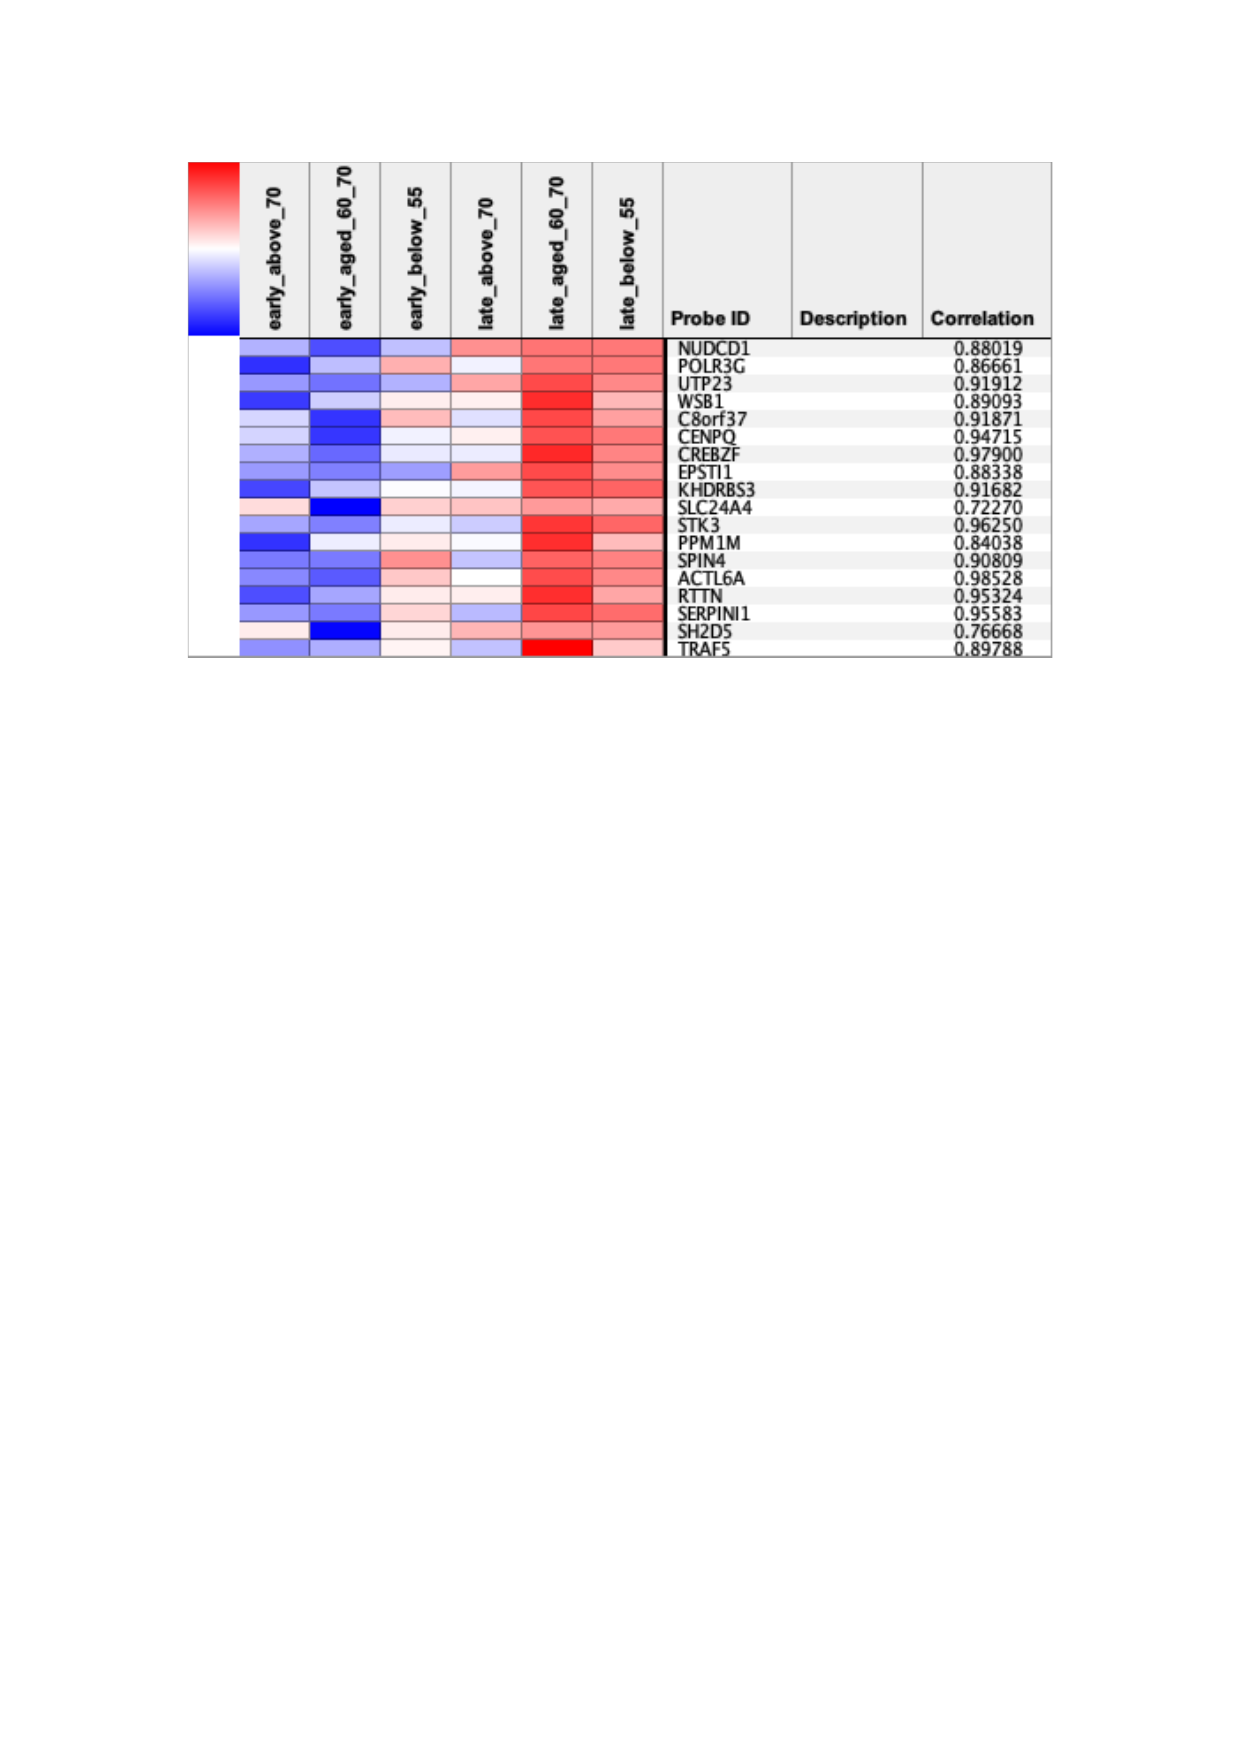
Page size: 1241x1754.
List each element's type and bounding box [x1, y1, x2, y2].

picture [187, 162, 1053, 658]
